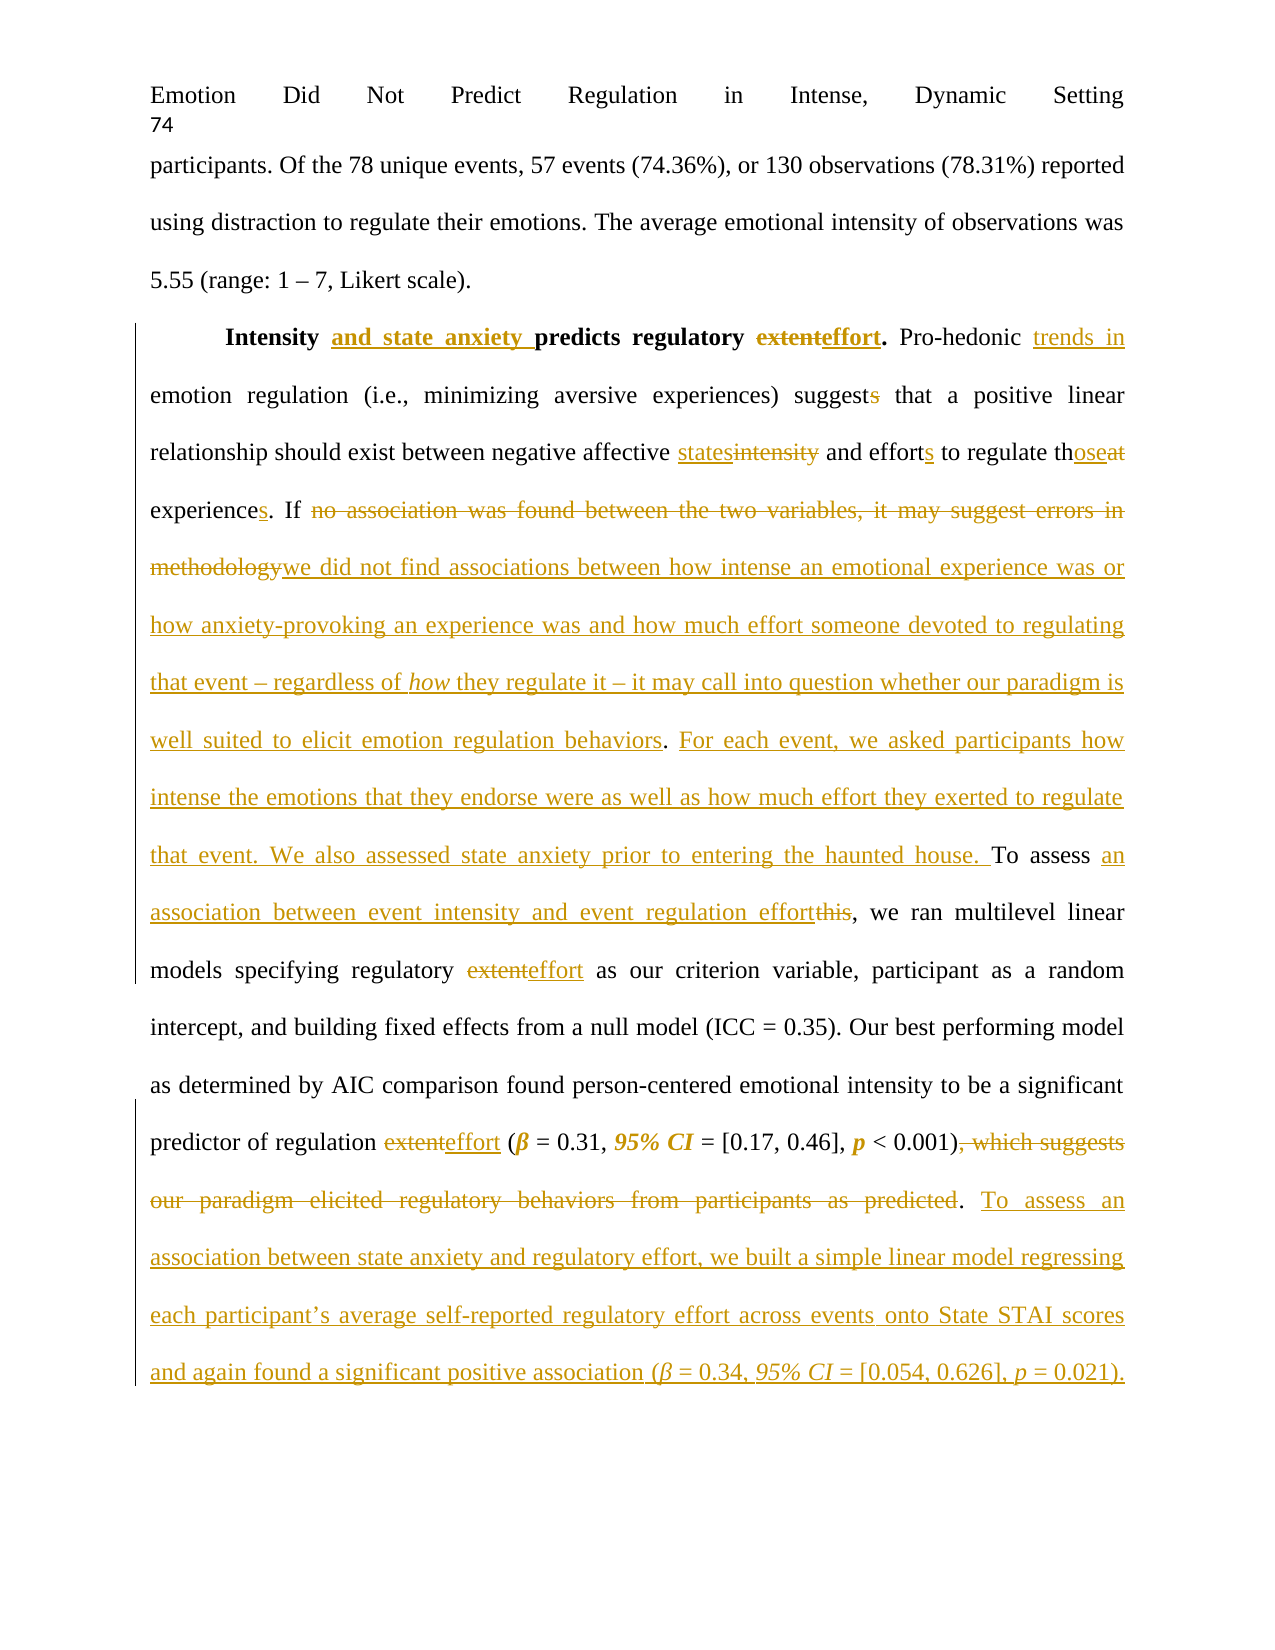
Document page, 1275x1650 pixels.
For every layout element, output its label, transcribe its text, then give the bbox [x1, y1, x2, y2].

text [150, 150, 1125, 294]
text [150, 1326, 1125, 1382]
